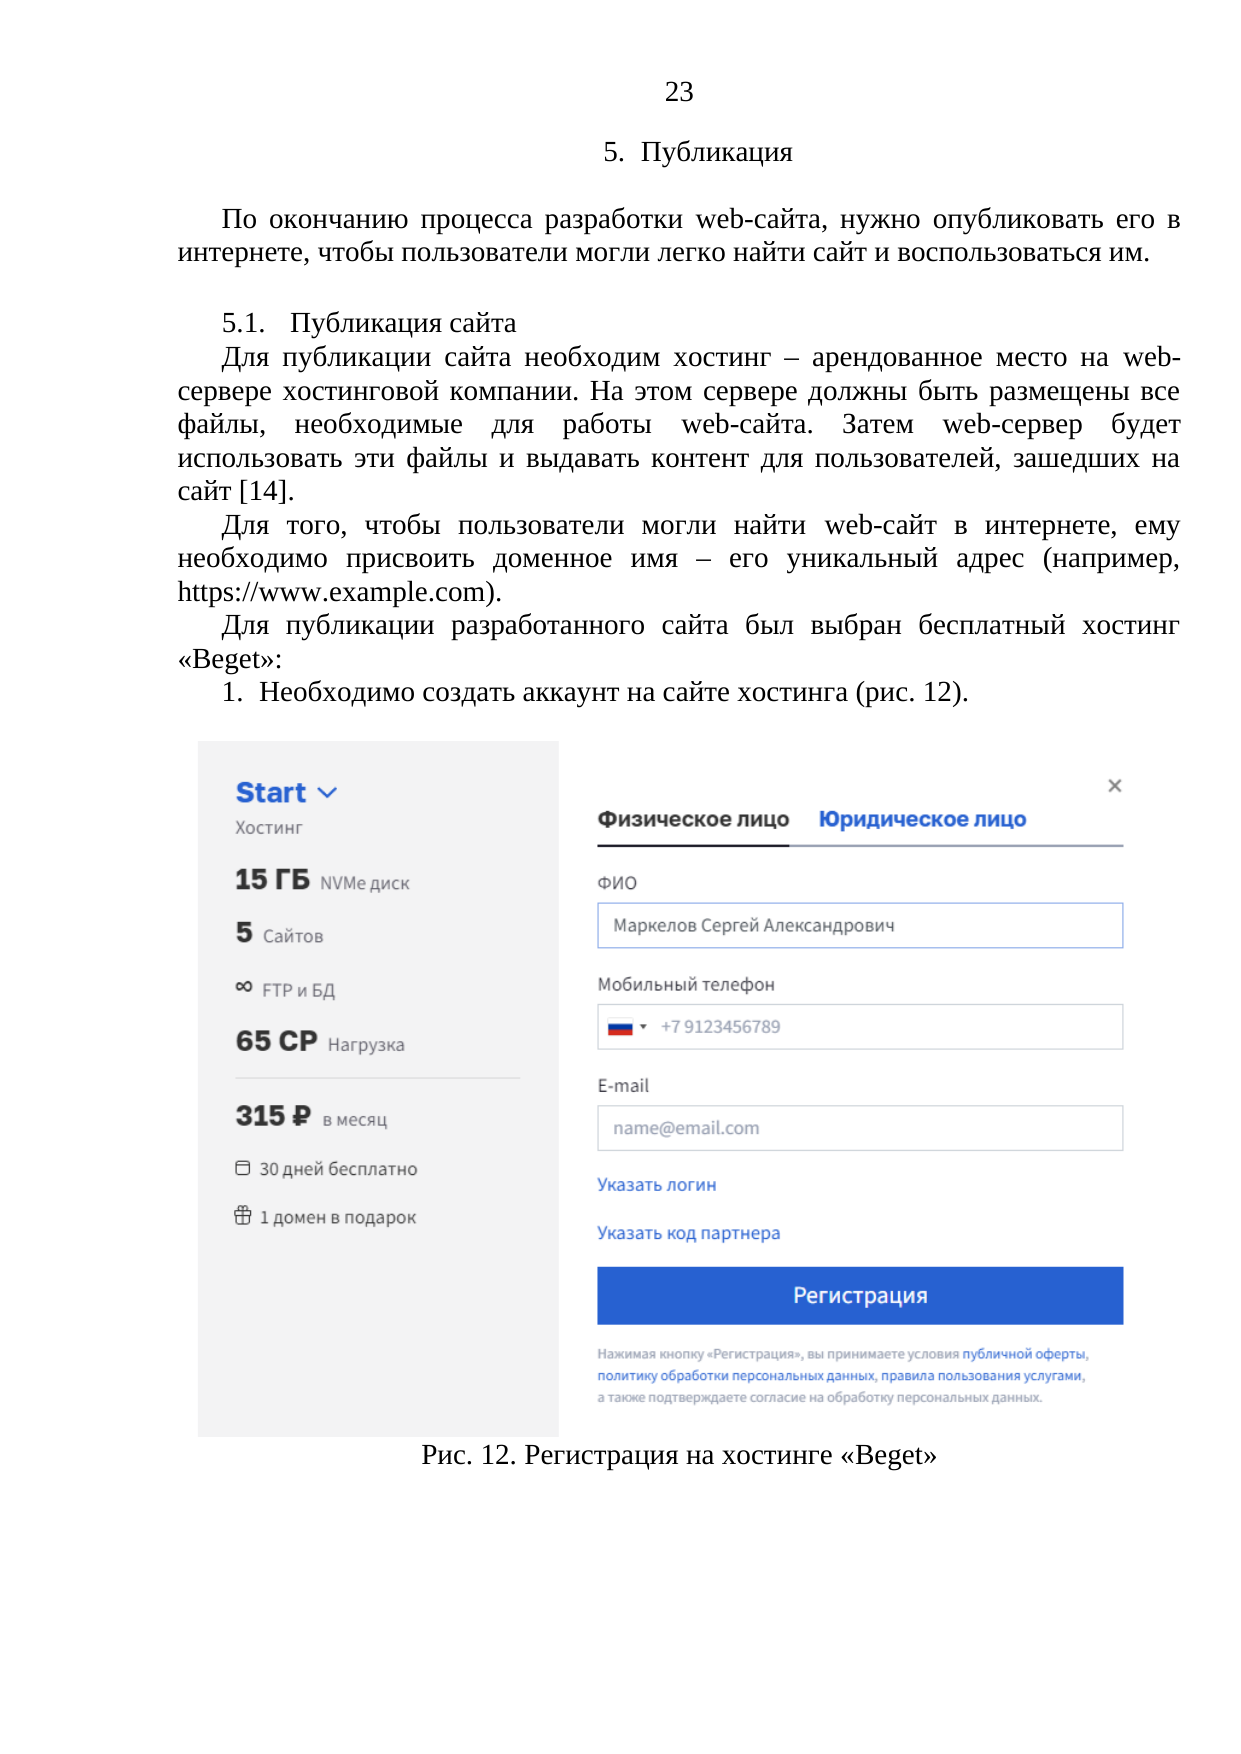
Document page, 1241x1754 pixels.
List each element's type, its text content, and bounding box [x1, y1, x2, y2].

text Для публикации сайта необходим хостинг – арендованное место на web-сервере хостинговой компании. На этом сервере должны быть размещены все файлы, необходимые для работы web-сайта. Затем web-сервер будет использовать эти файлы и выдавать контент для пользователей, зашедших на сайт [14]. [177, 339, 1181, 507]
subtitle Публикация [215, 134, 1181, 167]
list Необходимо создать аккаунт на сайте хостинга (рис. 12). [221, 674, 1181, 708]
text Рис. 12. Регистрация на хостинге «Beget» [177, 1437, 1181, 1471]
picture [197, 741, 1161, 1437]
text Для того, чтобы пользователи могли найти web-сайт в интернете, ему необходимо присвоить доменное имя – его уникальный адрес (например, https://www.example.com). [177, 507, 1181, 607]
text Для публикации разработанного сайта был выбран бесплатный хостинг «Beget»: [177, 607, 1181, 674]
text По окончанию процесса разработки web-сайта, нужно опубликовать его в интернете, чтобы пользователи могли легко найти сайт и воспользоваться им. [177, 201, 1181, 268]
subtitle Публикация сайта [222, 306, 1181, 339]
